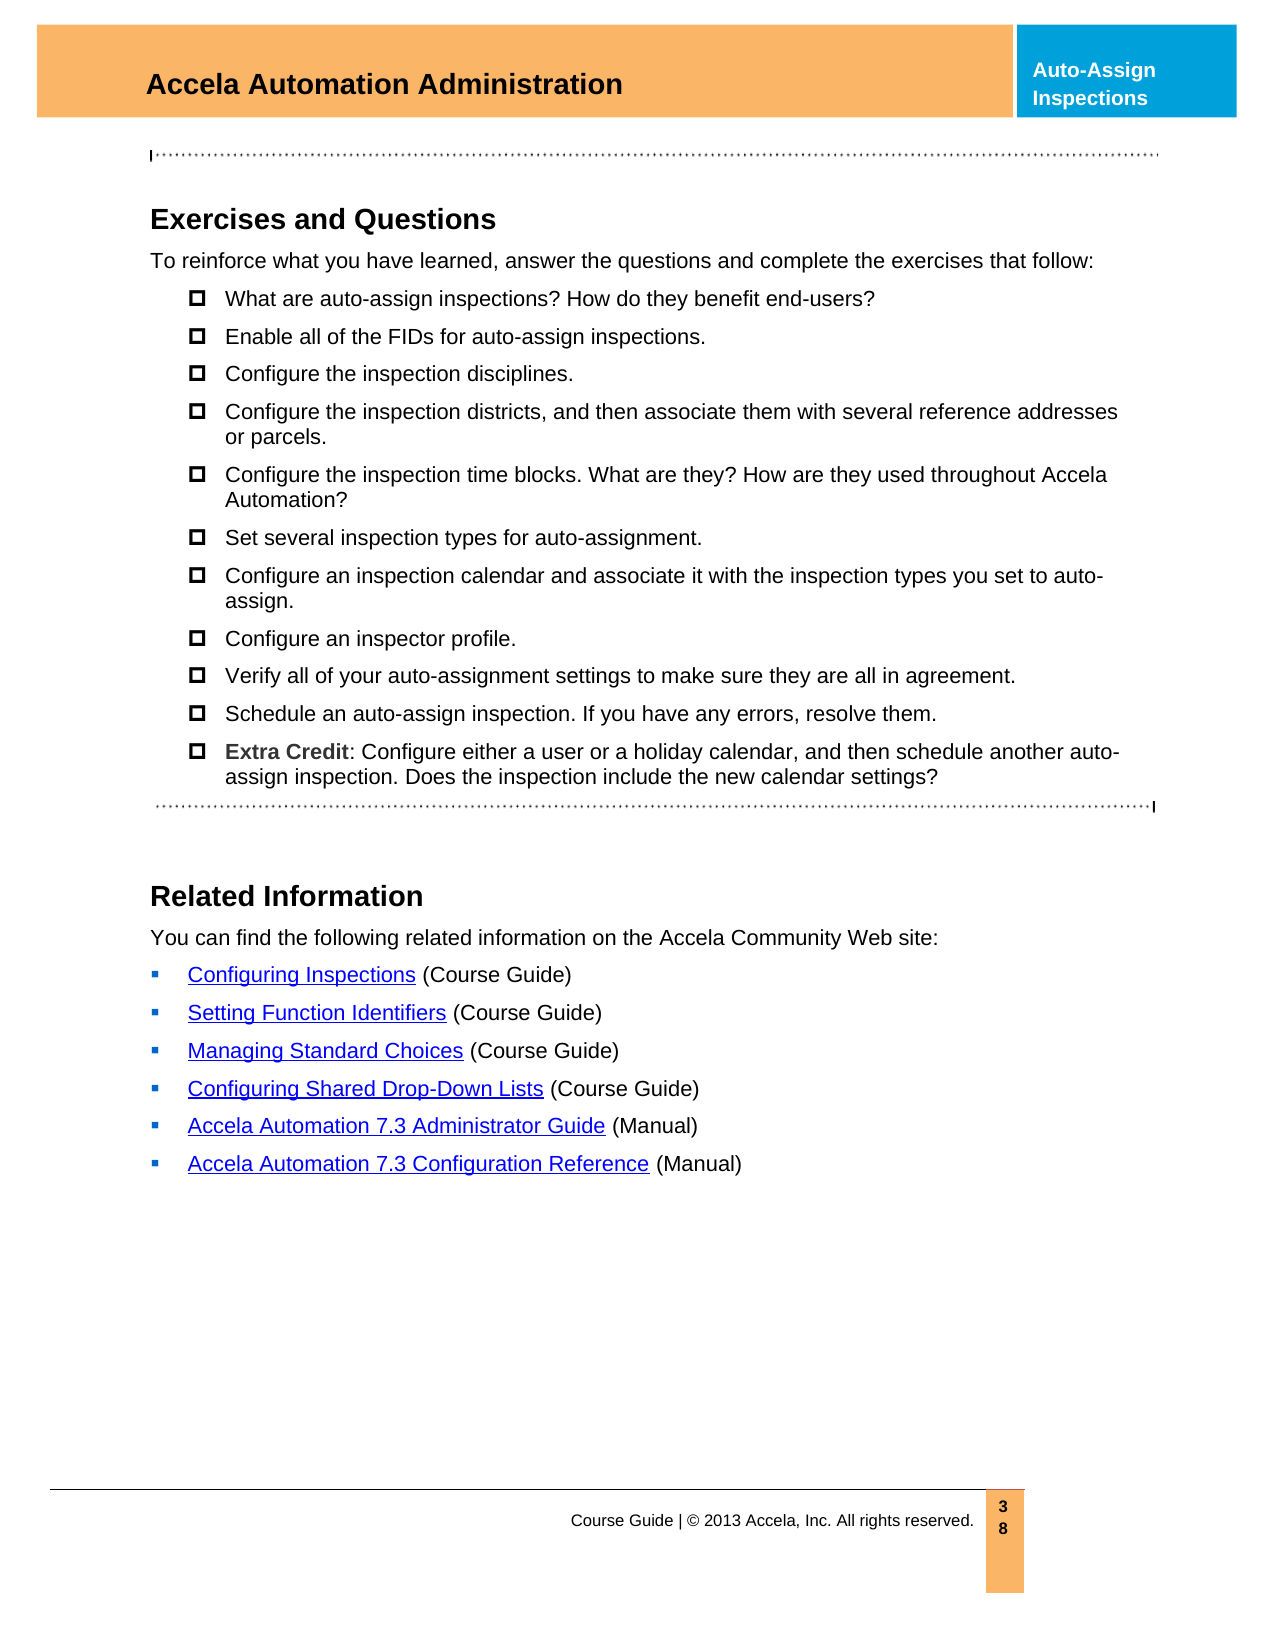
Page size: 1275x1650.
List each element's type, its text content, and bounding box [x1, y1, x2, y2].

subtitle Exercises and Questions [150, 200, 1125, 236]
text Set several inspection types for auto-assignment. [187, 525, 1125, 550]
text To reinforce what you have learned, answer the questions and complete the exercises that follow: [150, 248, 1125, 273]
text Accela Automation 7.3 Configuration Reference (Manual) [150, 1151, 1125, 1176]
text Configuring Inspections (Course Guide) [150, 962, 1125, 987]
text Schedule an auto-assign inspection. If you have any errors, resolve them. [187, 701, 1125, 726]
text Verify all of your auto-assignment settings to make sure they are all in agreement. [187, 663, 1125, 688]
picture [150, 801, 1156, 813]
text What are auto-assign inspections? How do they benefit end-users? [187, 286, 1125, 311]
text Configure an inspection calendar and associate it with the inspection types you set to auto-assign. [187, 562, 1125, 613]
text Enable all of the FIDs for auto-assign inspections. [187, 323, 1125, 349]
picture [150, 150, 1159, 162]
text Setting Function Identifiers (Course Guide) [150, 1000, 1125, 1025]
text Configure the inspection districts, and then associate them with several reference addresses or parcels. [187, 399, 1125, 449]
text Configure the inspection disciplines. [187, 361, 1125, 386]
text Configuring Shared Drop-Down Lists (Course Guide) [150, 1075, 1125, 1101]
text Extra Credit: Configure either a user or a holiday calendar, and then schedule another auto-assign inspection. Does the inspection include the new calendar settings? [187, 738, 1125, 789]
subtitle Related Information [150, 877, 1125, 912]
text You can find the following related information on the Accela Community Web site: [150, 924, 1125, 950]
text Accela Automation 7.3 Administrator Guide (Manual) [150, 1113, 1125, 1138]
text Configure the inspection time blocks. What are they? How are they used throughout Accela Automation? [187, 462, 1125, 512]
text Configure an inspector profile. [187, 625, 1125, 651]
text Managing Standard Choices (Course Guide) [150, 1038, 1125, 1063]
